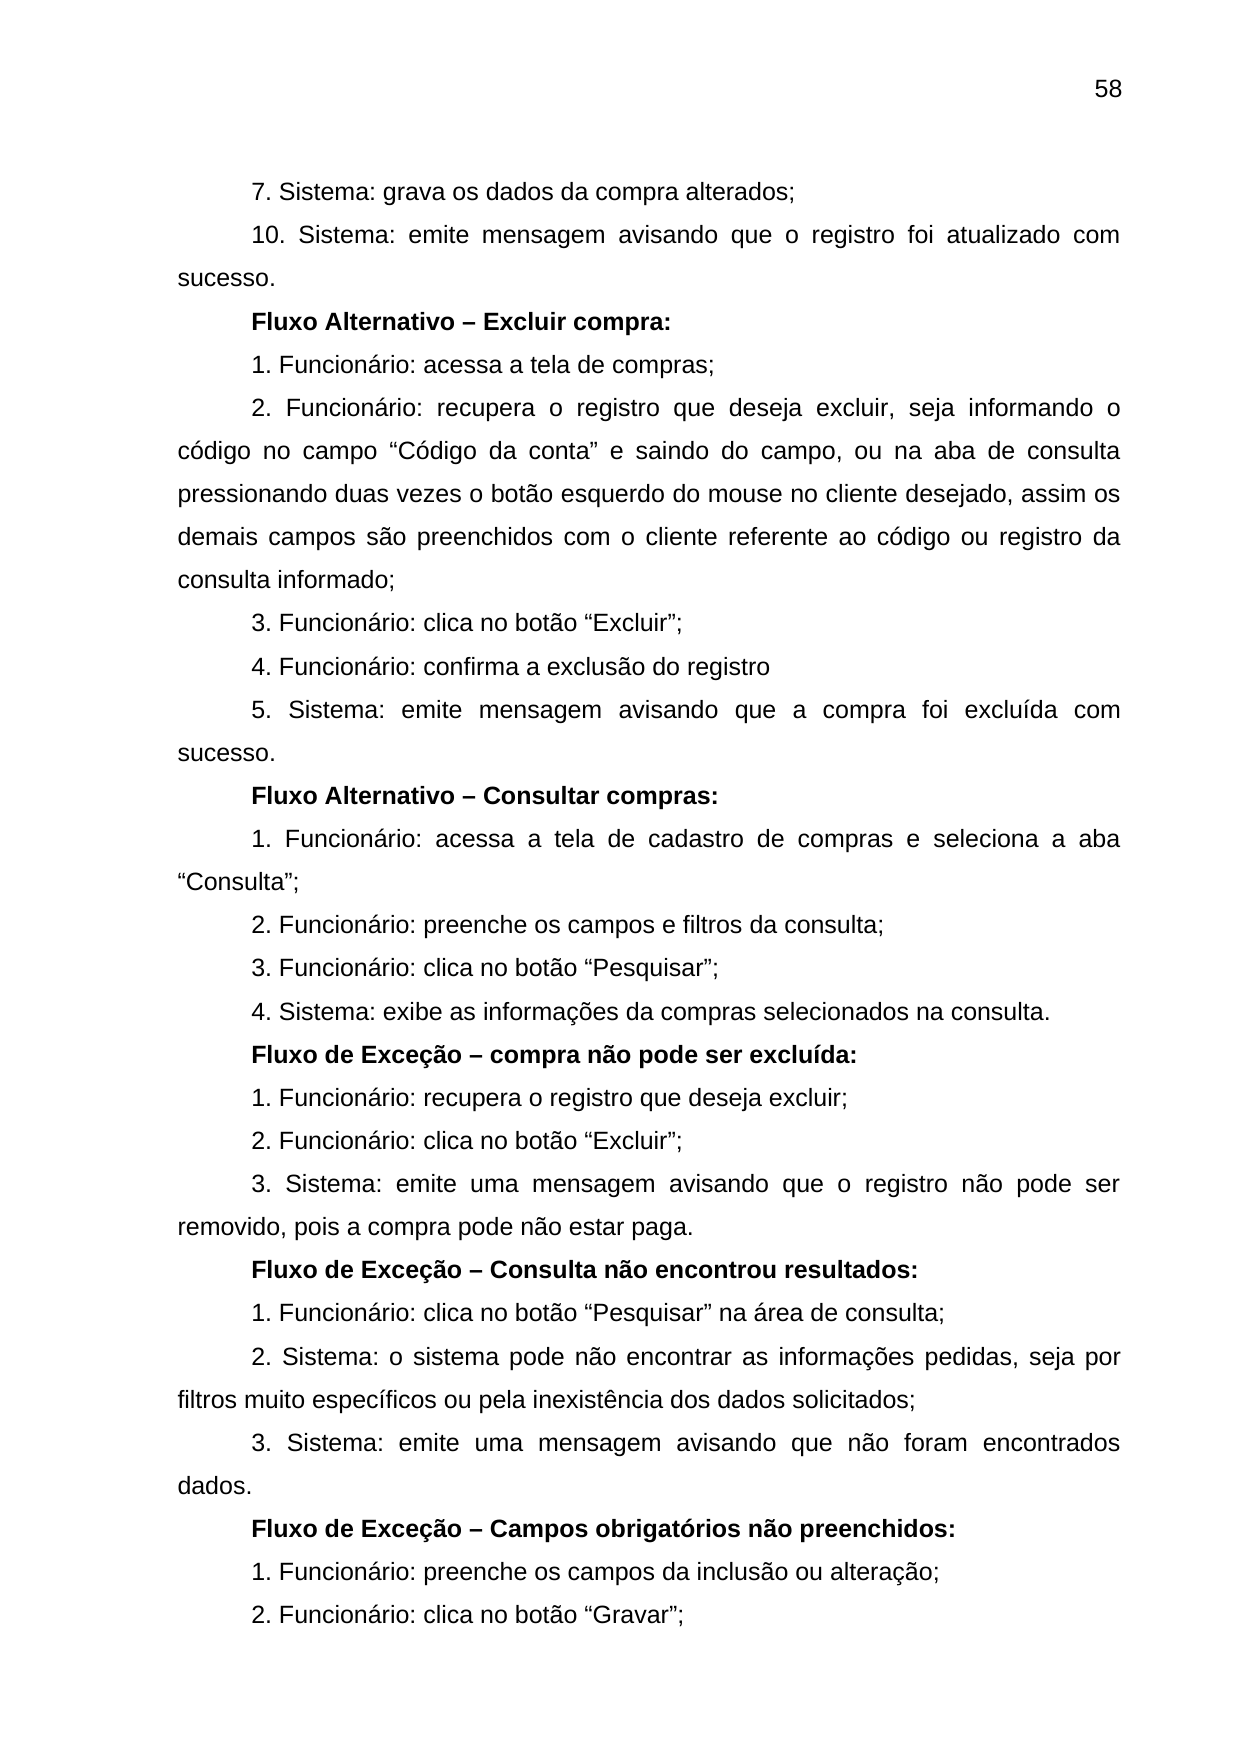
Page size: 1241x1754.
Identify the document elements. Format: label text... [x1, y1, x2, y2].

text 3. Sistema: emite uma mensagem avisando que o registro não pode ser removido, pois a compra pode não estar paga. [177, 1169, 1122, 1241]
text 2. Sistema: o sistema pode não encontrar as informações pedidas, seja por filtros muito específicos ou pela inexistência dos dados solicitados; [177, 1342, 1122, 1413]
text 2. Funcionário: clica no botão “Gravar”; [177, 1600, 1122, 1629]
text 2. Funcionário: clica no botão “Excluir”; [177, 1126, 1122, 1155]
text Fluxo de Exceção – Campos obrigatórios não preenchidos: [177, 1514, 1122, 1543]
text 4. Funcionário: confirma a exclusão do registro [177, 652, 1122, 680]
text 5. Sistema: emite mensagem avisando que a compra foi excluída com sucesso. [177, 695, 1122, 767]
text Fluxo Alternativo – Excluir compra: [177, 307, 1122, 335]
text 10. Sistema: emite mensagem avisando que o registro foi atualizado com sucesso. [177, 220, 1122, 292]
text 1. Funcionário: clica no botão “Pesquisar” na área de consulta; [177, 1298, 1122, 1327]
text 1. Funcionário: acessa a tela de compras; [177, 350, 1122, 378]
text 3. Sistema: emite uma mensagem avisando que não foram encontrados dados. [177, 1428, 1122, 1500]
text 1. Funcionário: preenche os campos da inclusão ou alteração; [177, 1557, 1122, 1586]
text 7. Sistema: grava os dados da compra alterados; [177, 177, 1122, 206]
text 2. Funcionário: preenche os campos e filtros da consulta; [177, 910, 1122, 939]
text 3. Funcionário: clica no botão “Pesquisar”; [177, 953, 1122, 982]
text 3. Funcionário: clica no botão “Excluir”; [177, 608, 1122, 637]
text Fluxo de Exceção – Consulta não encontrou resultados: [177, 1255, 1122, 1284]
text Fluxo Alternativo – Consultar compras: [177, 781, 1122, 810]
text 4. Sistema: exibe as informações da compras selecionados na consulta. [177, 997, 1122, 1025]
text 1. Funcionário: acessa a tela de cadastro de compras e seleciona a aba “Consulta”; [177, 824, 1122, 896]
text Fluxo de Exceção – compra não pode ser excluída: [177, 1040, 1122, 1068]
text 2. Funcionário: recupera o registro que deseja excluir, seja informando o código no campo “Código da conta” e saindo do campo, ou na aba de consulta pressionando duas vezes o botão esquerdo do mouse no cliente desejado, assim os demais campos são preenchidos com o cliente referente ao código ou registro da consulta informado; [177, 393, 1122, 594]
text 1. Funcionário: recupera o registro que deseja excluir; [177, 1083, 1122, 1112]
